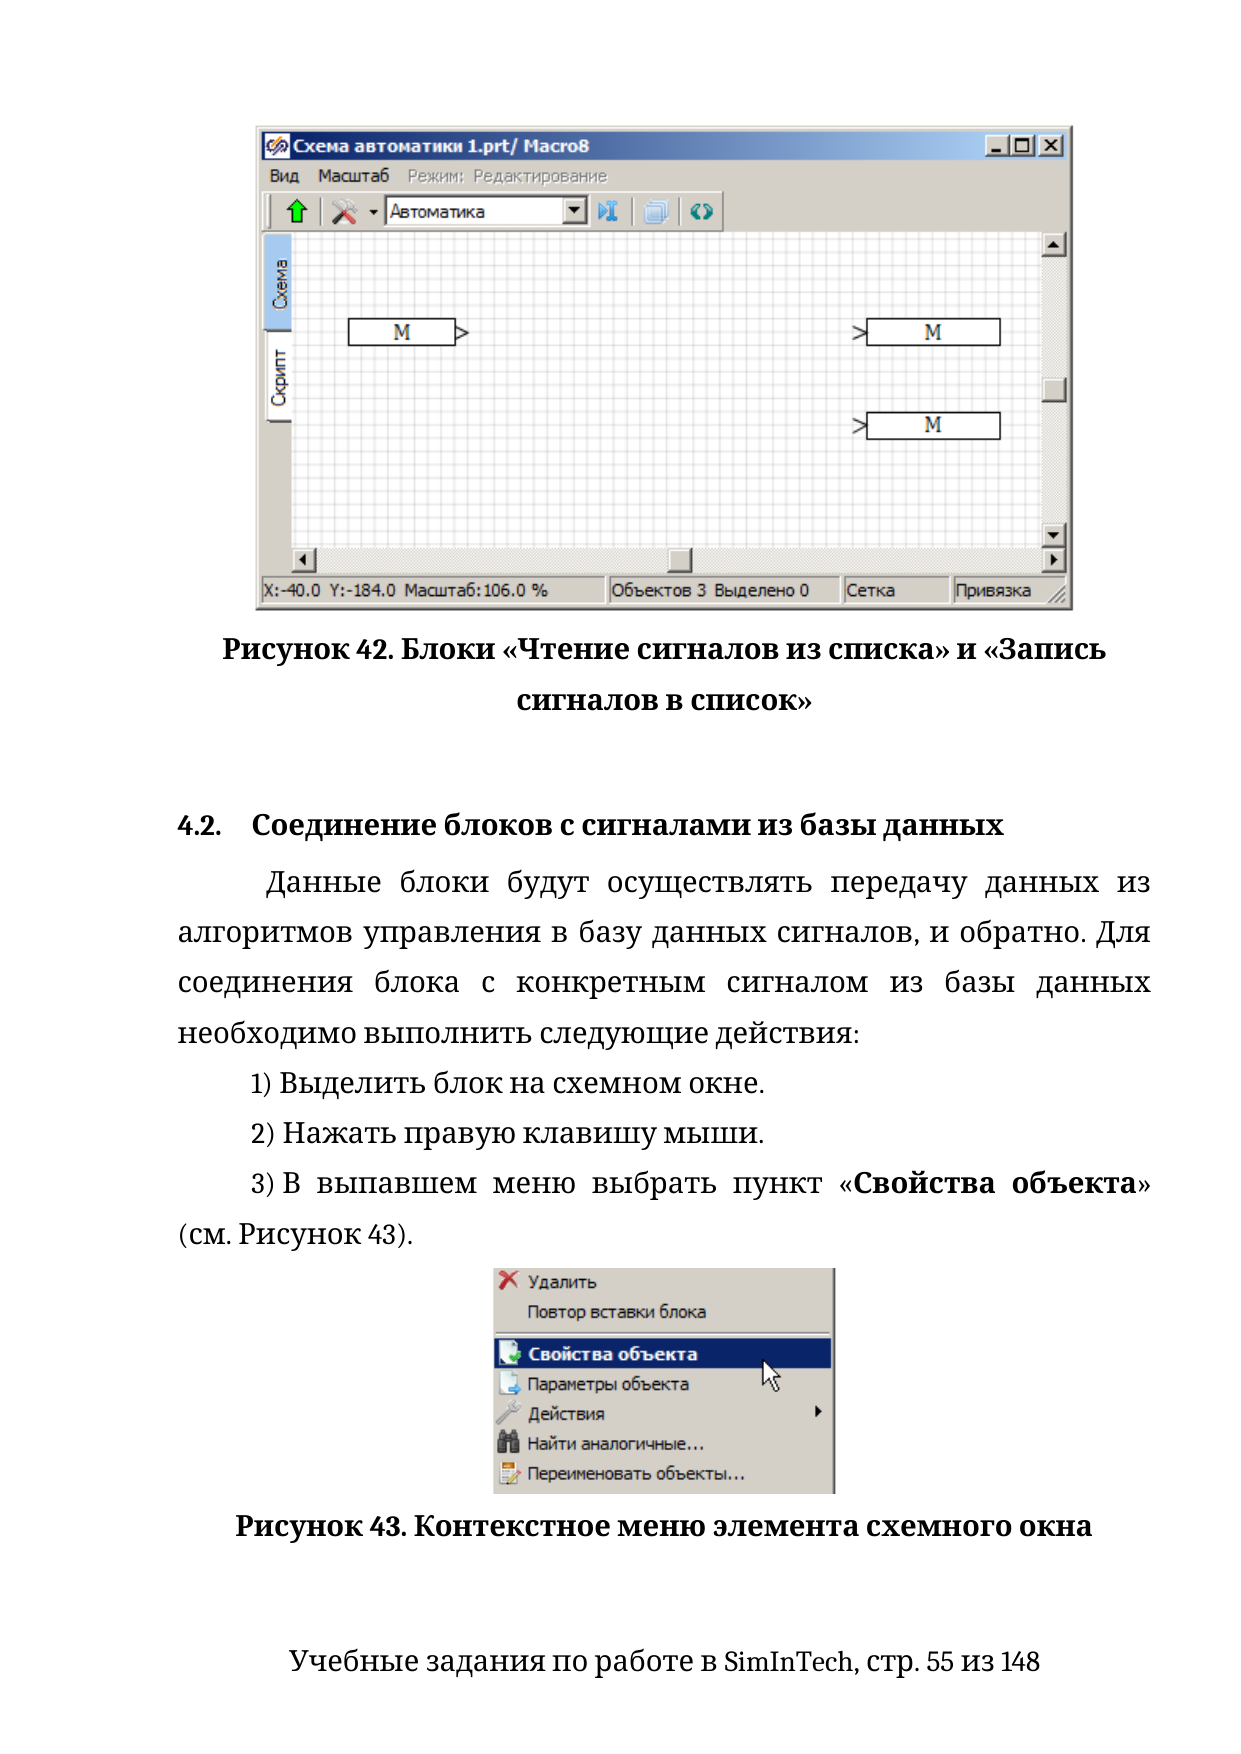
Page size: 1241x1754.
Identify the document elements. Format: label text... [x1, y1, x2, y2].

list Нажать правую клавишу мыши. [177, 1117, 1152, 1151]
picture [493, 1268, 836, 1494]
list Выделить блок на схемном окне. [177, 1067, 1152, 1101]
text Данные блоки будут осуществлять передачу данных из алгоритмов управления в базу данных сигналов, и обратно. Для соединения блока с конкретным сигналом из базы данных необходимо выполнить следующие действия: [177, 866, 1152, 1050]
subtitle Соединение блоков с сигналами из базы данных [177, 809, 1152, 843]
picture [248, 118, 1080, 617]
